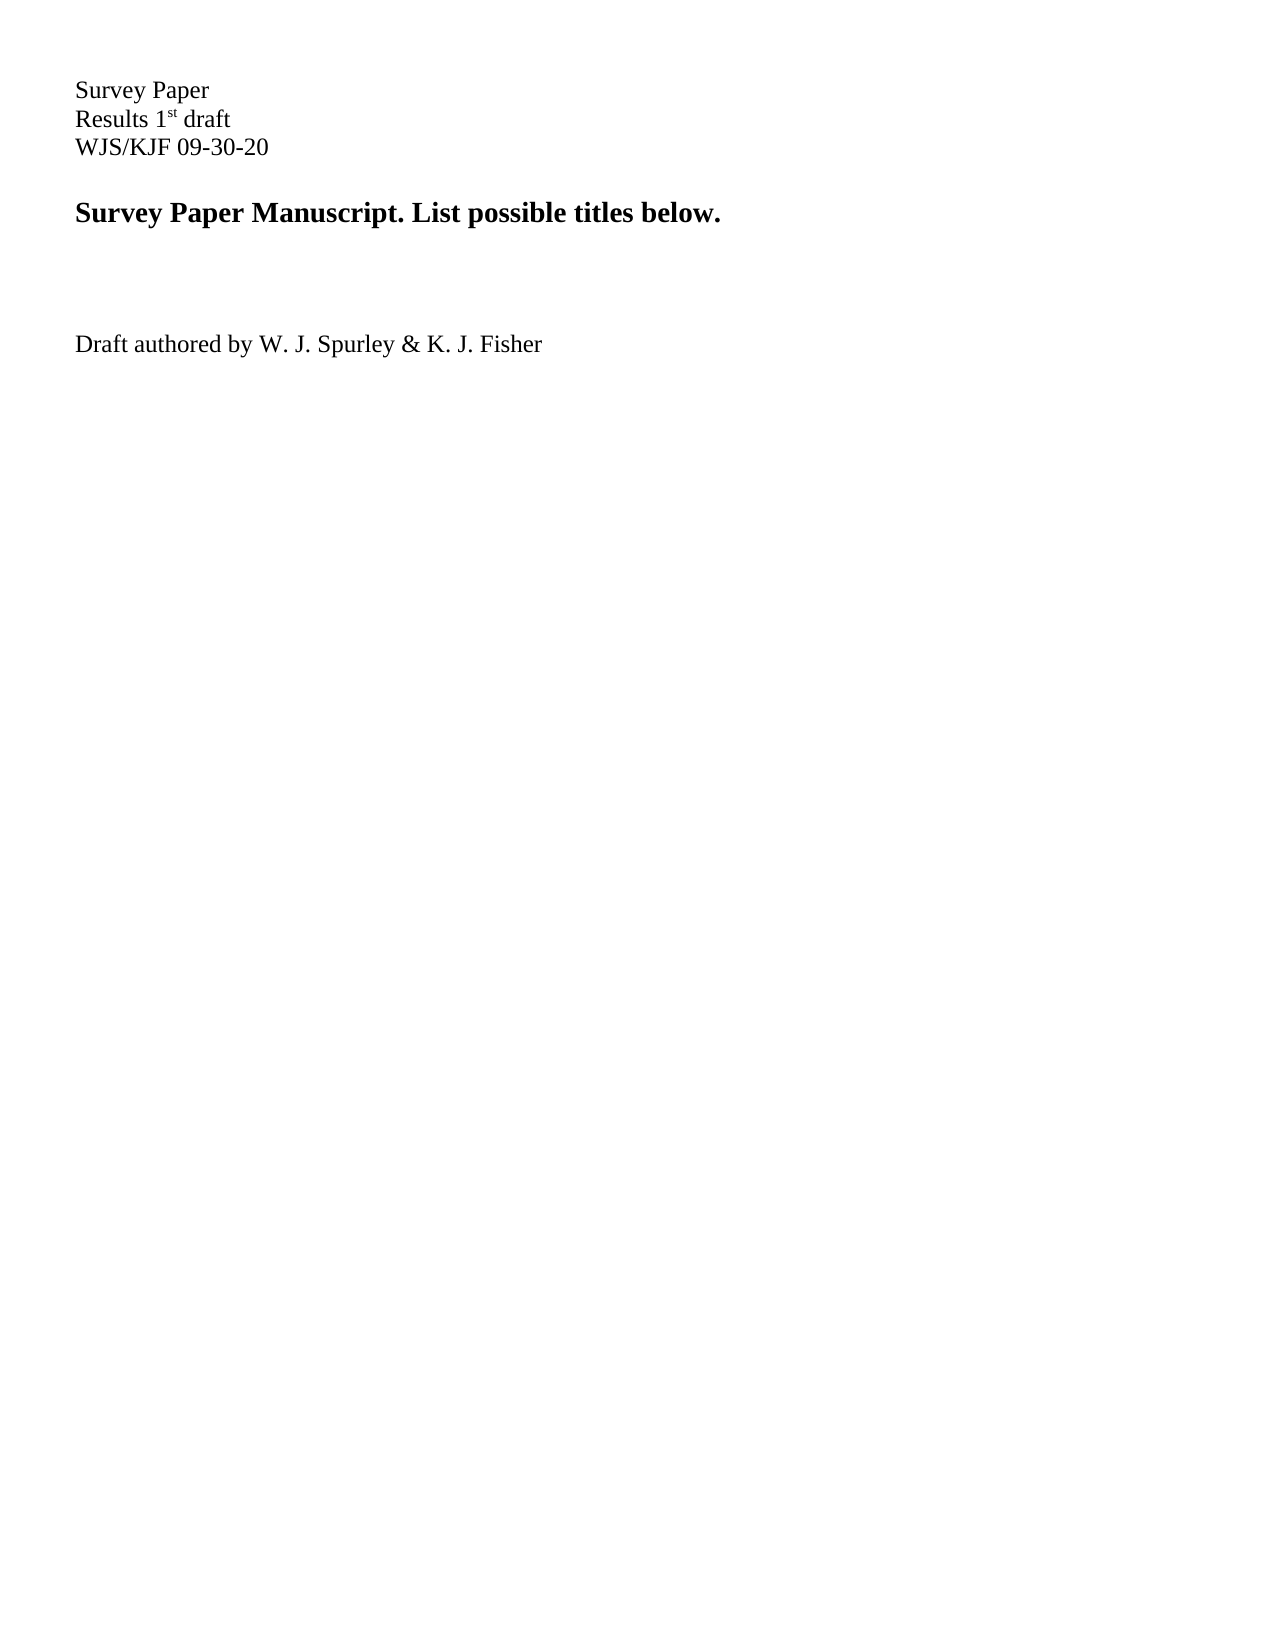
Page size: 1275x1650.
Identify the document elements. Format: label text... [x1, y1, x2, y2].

text Draft authored by W. J. Spurley & K. J. Fisher [75, 329, 1200, 358]
text Survey Paper Manuscript. List possible titles below. [75, 195, 1200, 228]
